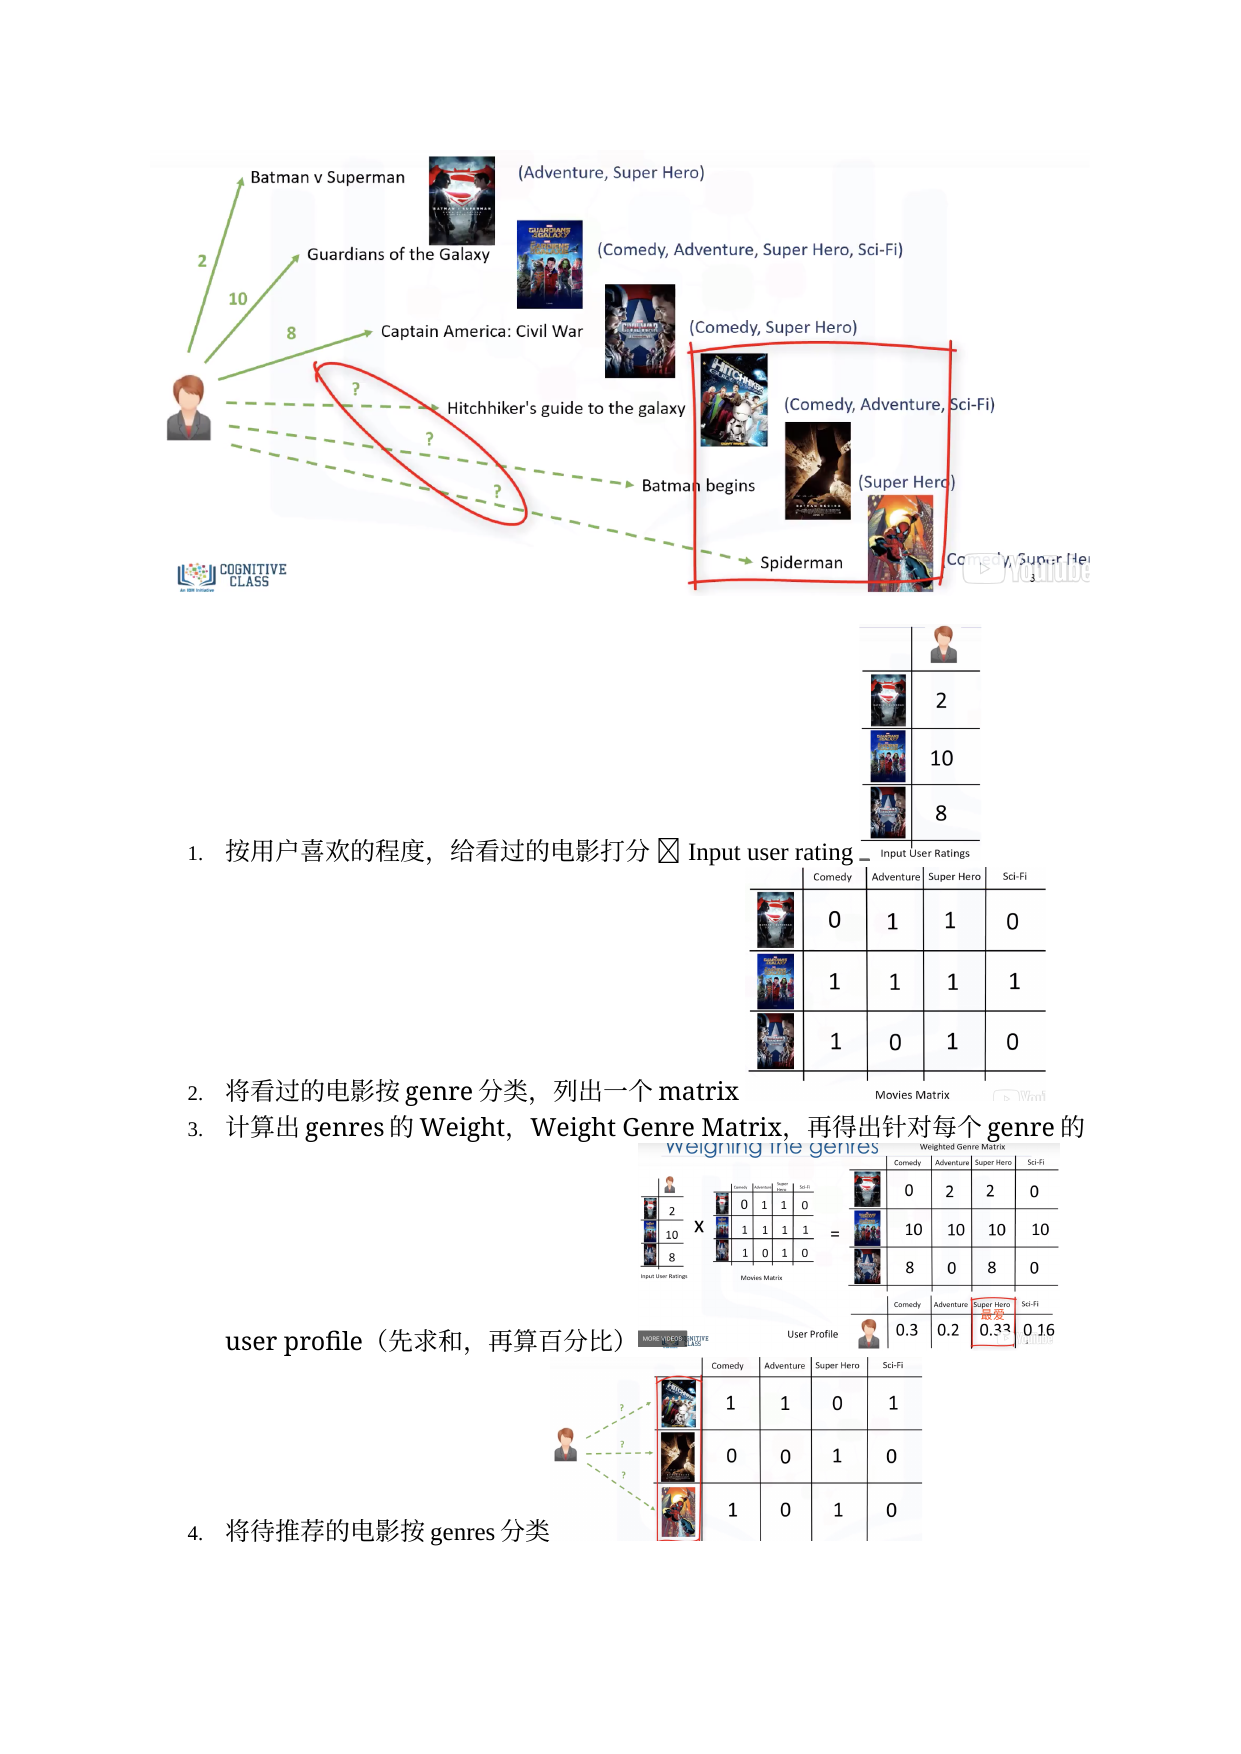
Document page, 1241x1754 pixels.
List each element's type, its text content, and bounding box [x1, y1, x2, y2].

list 按用户喜欢的程度，给看过的电影打分 Input user rating [187, 624, 1090, 868]
picture [550, 1357, 923, 1541]
picture [638, 1143, 1060, 1351]
picture [150, 150, 1090, 596]
picture [745, 867, 1046, 1101]
picture [859, 624, 982, 861]
